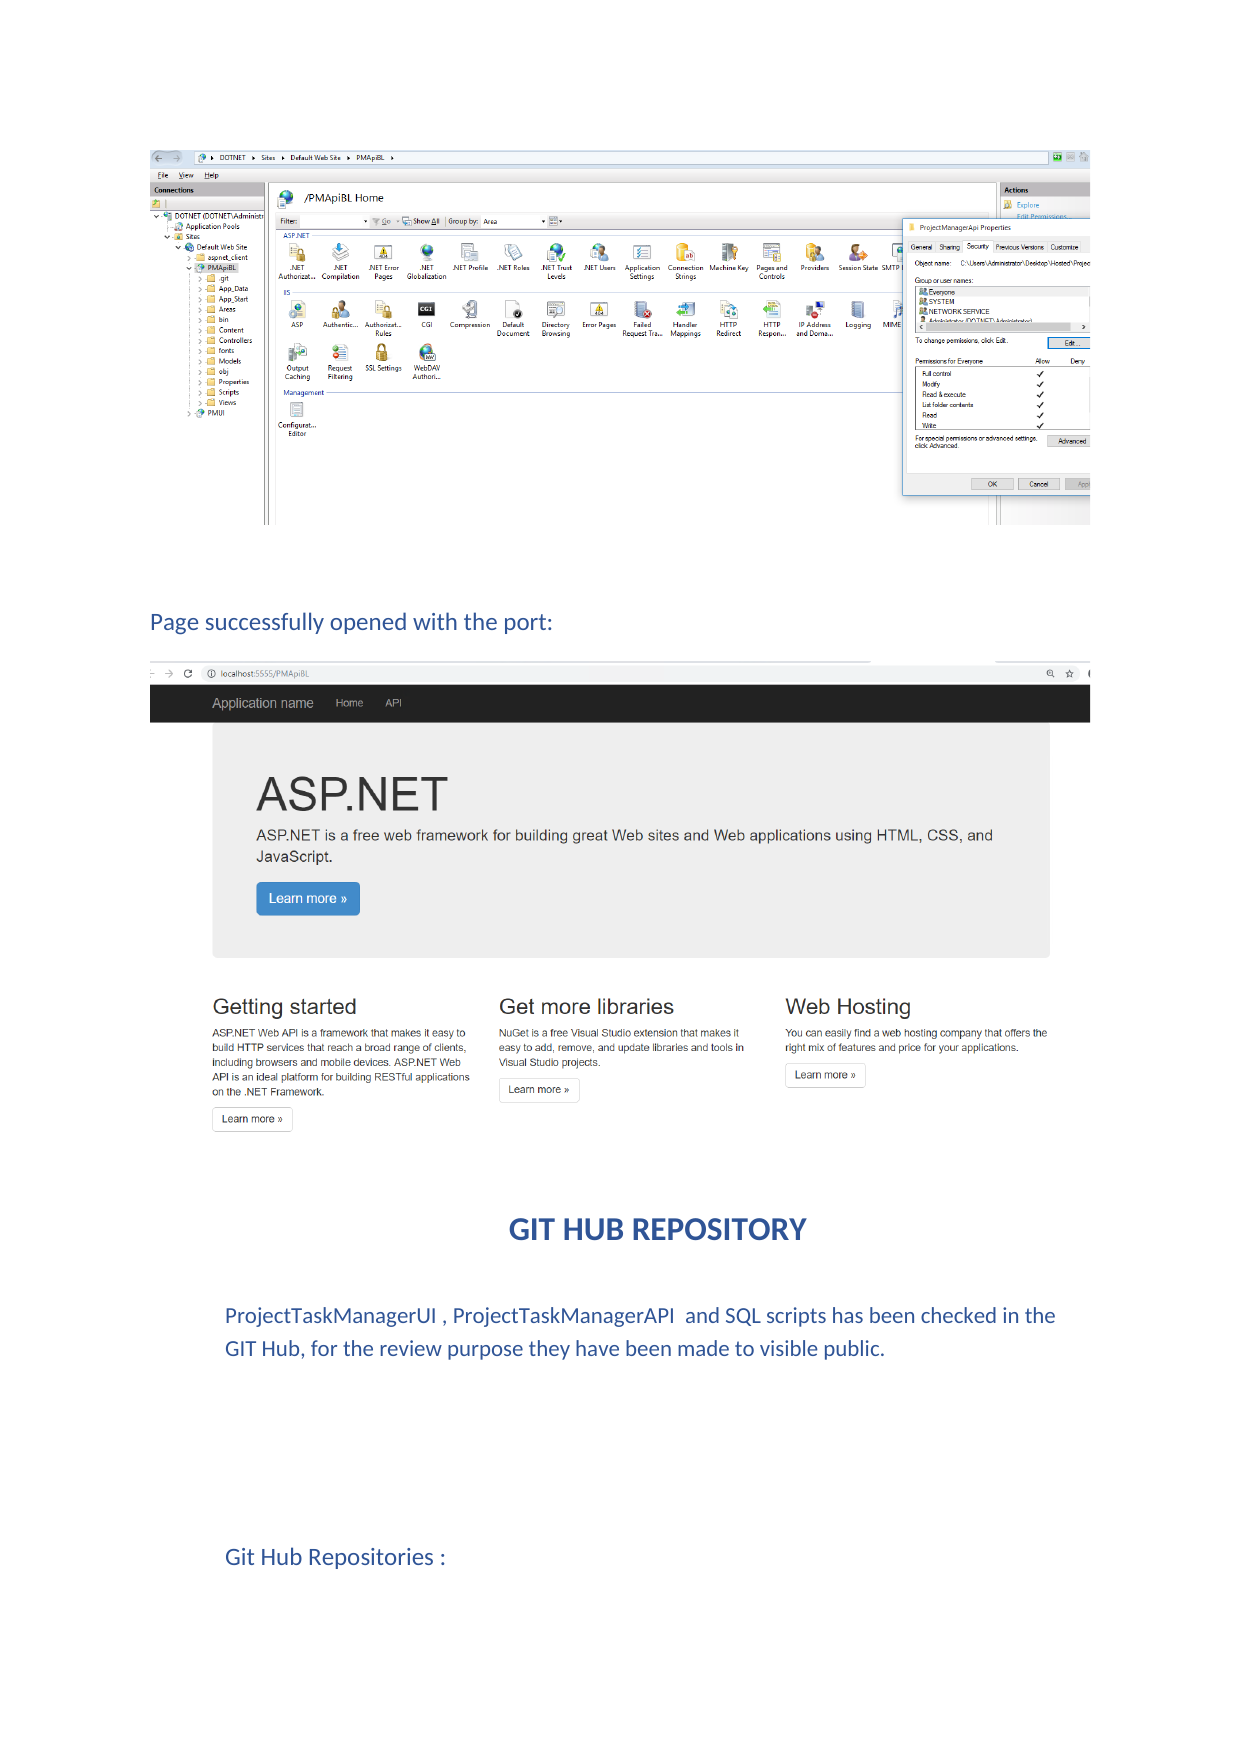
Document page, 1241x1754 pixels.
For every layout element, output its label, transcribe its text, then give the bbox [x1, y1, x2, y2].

picture [150, 150, 1091, 525]
picture [150, 661, 1091, 1148]
list Git Hub Repositories : [225, 1541, 1090, 1571]
text Page successfully opened with the port: [150, 606, 1090, 636]
list ProjectTaskManagerUI , ProjectTaskManagerAPI and SQL scripts has been checked in the GIT Hub, for the review purpose they have been made to visible public. [225, 1302, 1090, 1362]
list GIT HUB REPOSITORY [225, 1208, 1090, 1249]
